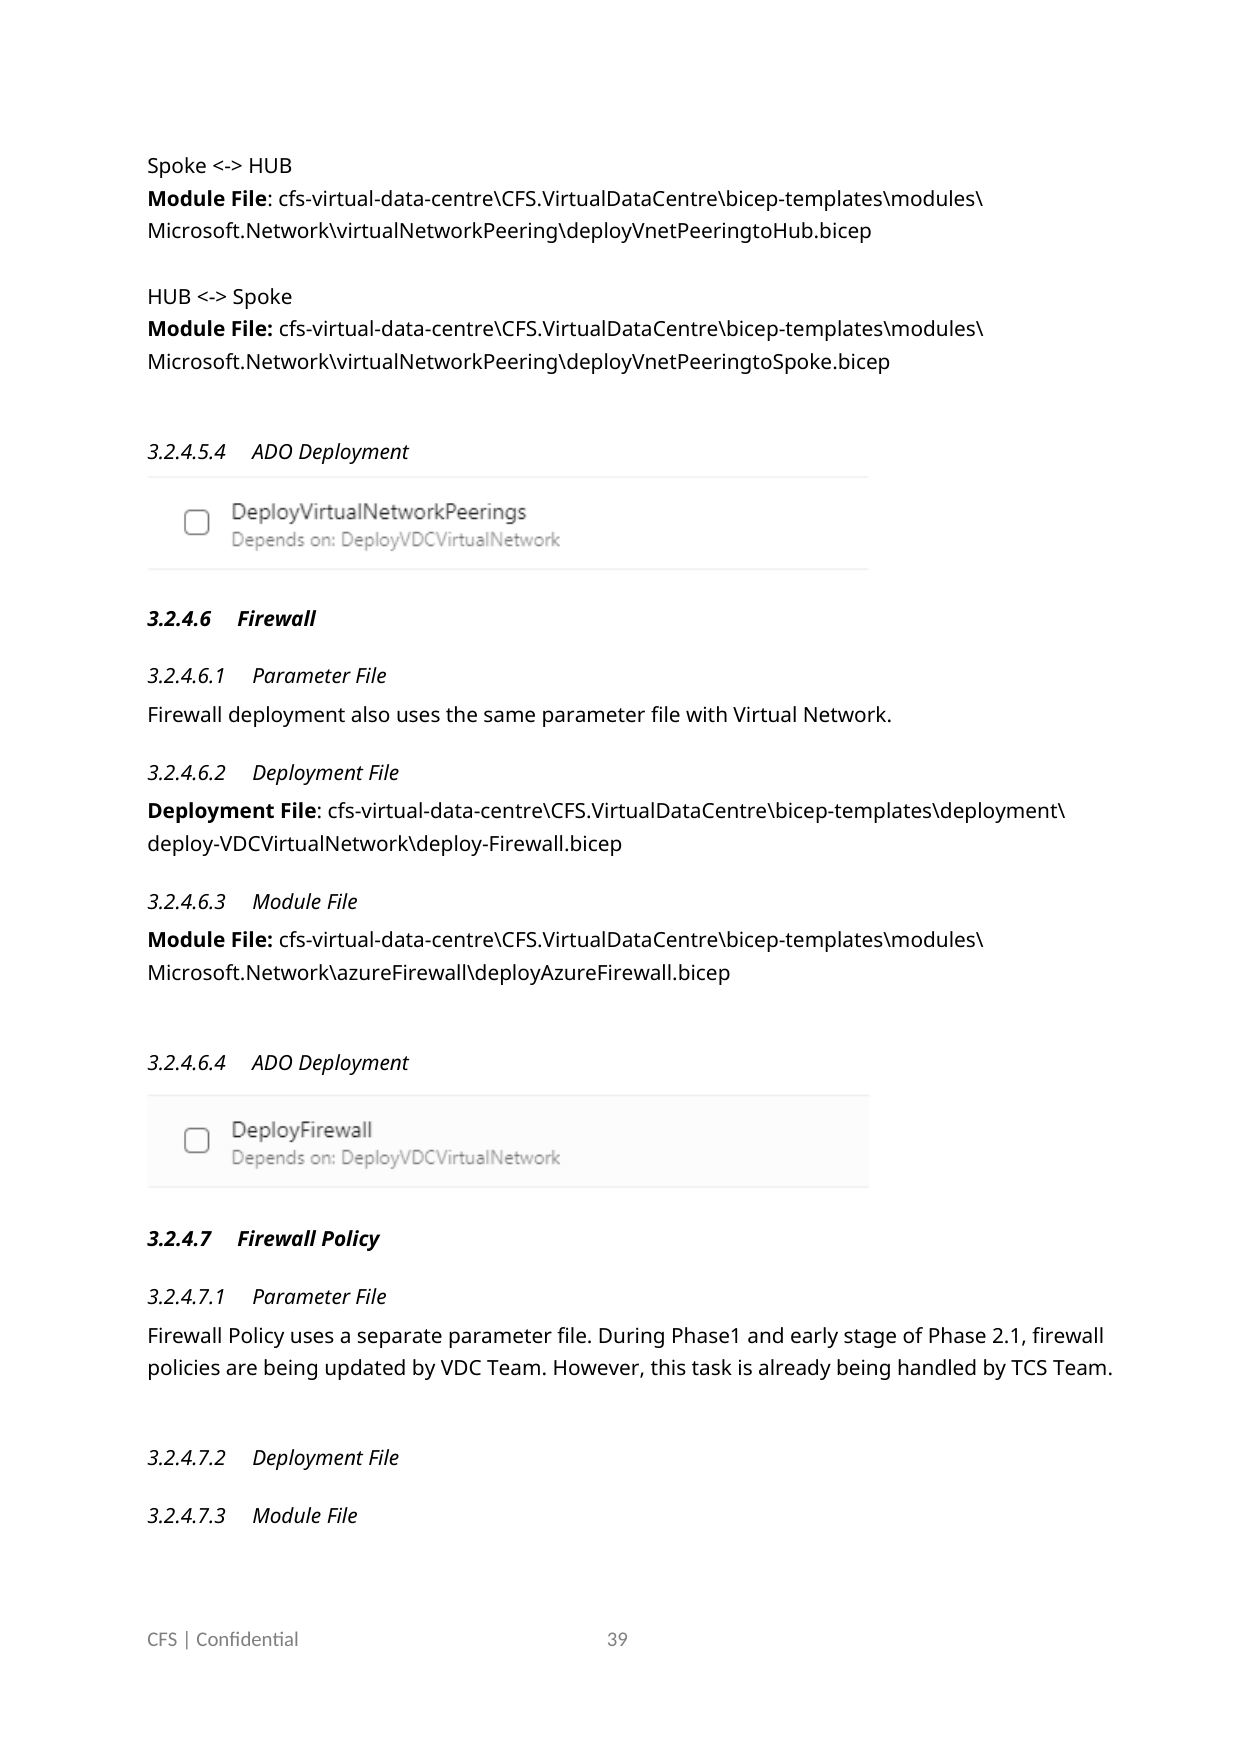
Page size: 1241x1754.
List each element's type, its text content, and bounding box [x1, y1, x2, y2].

subtitle Deployment File [147, 1443, 1121, 1472]
subtitle Module File [147, 1501, 1121, 1529]
text Firewall Policy uses a separate parameter file. During Phase1 and early stage of Phase 2.1, firewall policies are being updated by VDC Team. However, this task is already being handled by TCS Team. [147, 1321, 1121, 1382]
subtitle Parameter File [147, 1282, 1121, 1310]
subtitle Firewall [147, 604, 1121, 632]
text Firewall deployment also uses the same parameter file with Virtual Network. [147, 700, 1121, 728]
subtitle Module File [147, 887, 1121, 915]
picture [147, 476, 885, 575]
text HUB <-> Spoke [147, 282, 1121, 310]
picture [147, 1087, 873, 1196]
text Spoke <-> HUB [147, 151, 1121, 180]
subtitle Deployment File [147, 758, 1121, 786]
subtitle ADO Deployment [147, 1048, 1121, 1077]
text Deployment File: cfs-virtual-data-centre\CFS.VirtualDataCentre\bicep-templates\deployment\deploy-VDCVirtualNetwork\deploy-Firewall.bicep [147, 797, 1121, 858]
text Module File: cfs-virtual-data-centre\CFS.VirtualDataCentre\bicep-templates\modules\Microsoft.Network\virtualNetworkPeering\deployVnetPeeringtoHub.bicep [147, 184, 1121, 245]
text Module File: cfs-virtual-data-centre\CFS.VirtualDataCentre\bicep-templates\modules\Microsoft.Network\virtualNetworkPeering\deployVnetPeeringtoSpoke.bicep [147, 314, 1121, 375]
subtitle Firewall Policy [147, 1224, 1121, 1253]
subtitle ADO Deployment [147, 437, 1121, 466]
text Module File: cfs-virtual-data-centre\CFS.VirtualDataCentre\bicep-templates\modules\Microsoft.Network\azureFirewall\deployAzureFirewall.bicep [147, 926, 1121, 987]
subtitle Parameter File [147, 661, 1121, 690]
